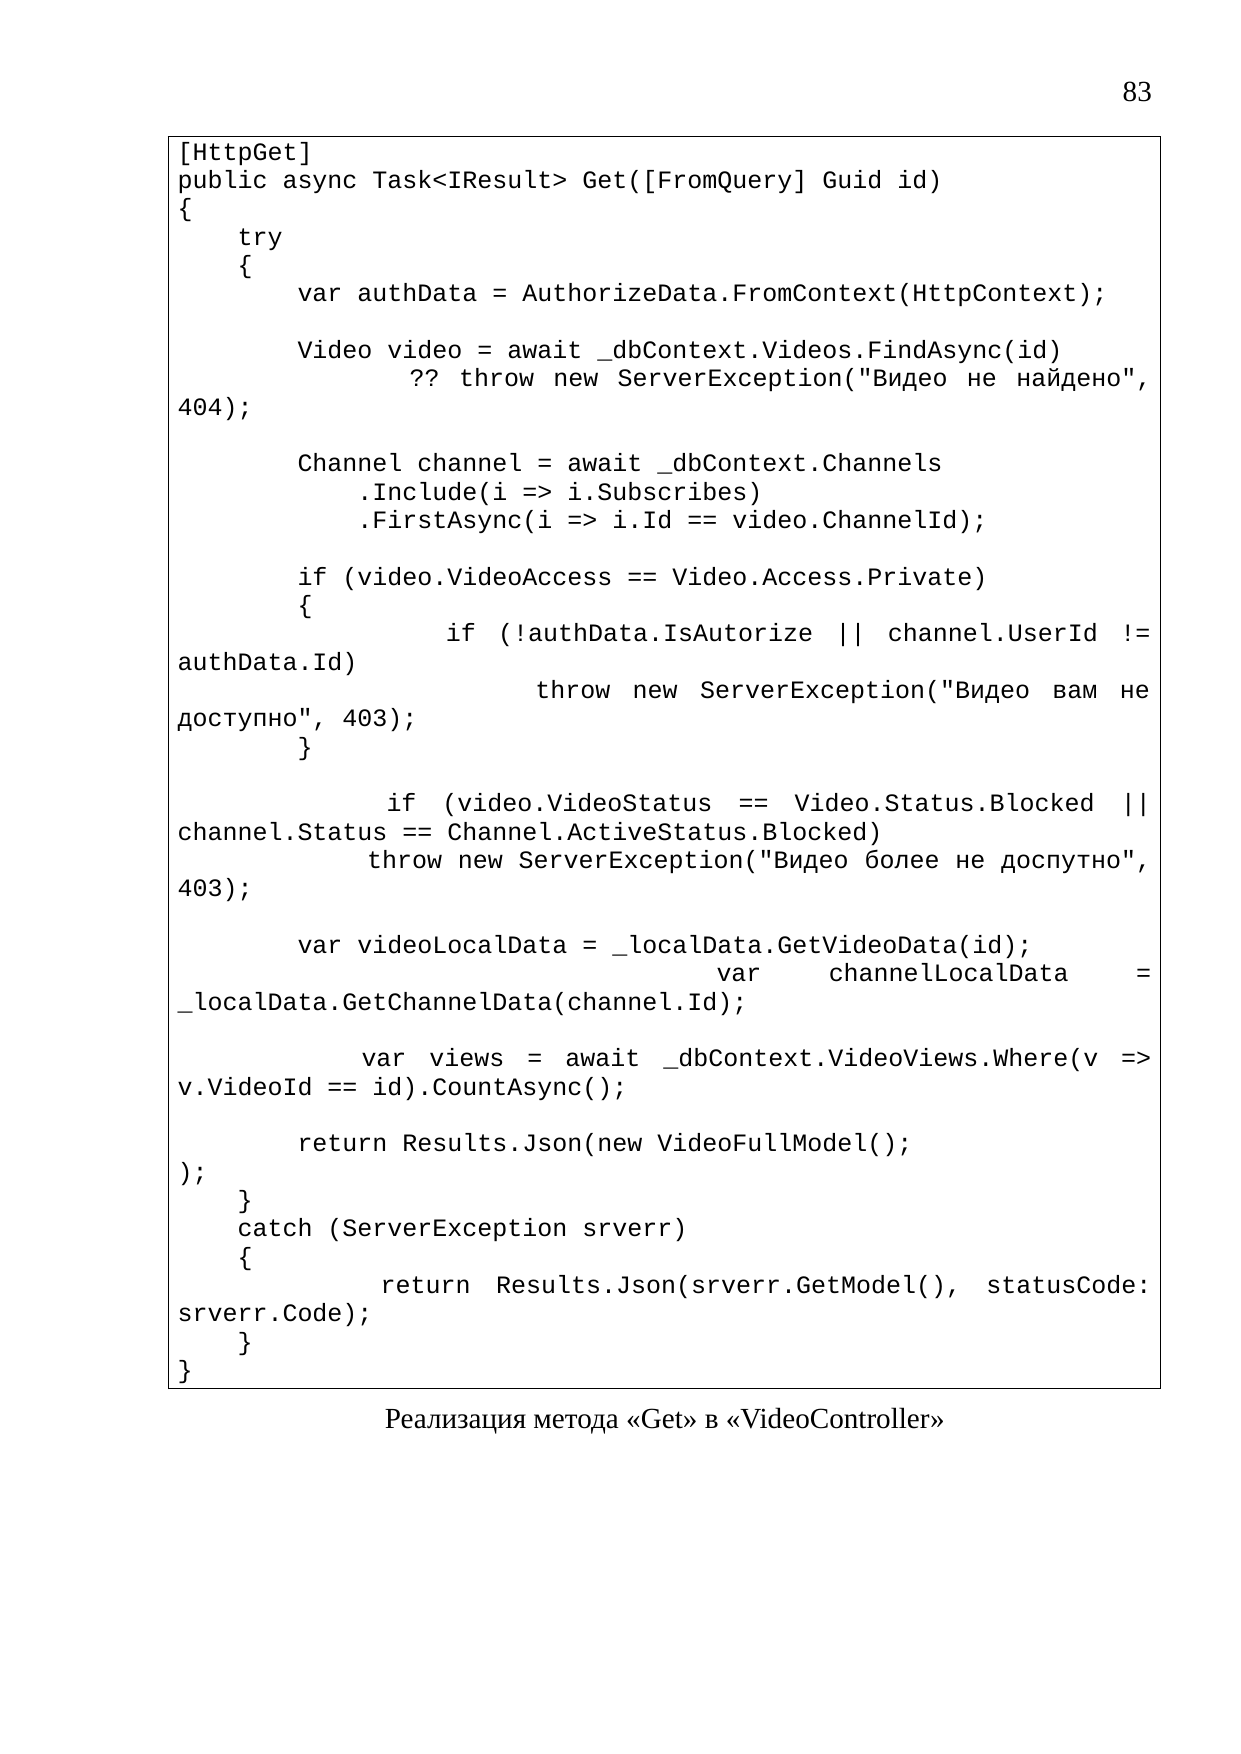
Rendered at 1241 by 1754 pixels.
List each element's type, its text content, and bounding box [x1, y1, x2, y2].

text { [177, 253, 1152, 281]
text ); [177, 1159, 1152, 1188]
text return Results.Json(srverr.GetModel(), statusCode: srverr.Code); [177, 1273, 1152, 1329]
text var views = await _dbContext.VideoViews.Where(v => v.VideoId == id).CountAsync(); [177, 1046, 1152, 1103]
text catch (ServerException srverr) [177, 1216, 1152, 1244]
text Реализация метода «Get» в «VideoController» [177, 1402, 1152, 1435]
text } [177, 1329, 1152, 1354]
text .FirstAsync(i => i.Id == video.ChannelId); [177, 508, 1152, 536]
text Video video = await _dbContext.Videos.FindAsync(id) [177, 338, 1152, 366]
text var authData = AuthorizeData.FromContext(HttpContext); [177, 281, 1152, 309]
text { [177, 593, 1152, 621]
text if (!authData.IsAutorize || channel.UserId != authData.Id) [177, 621, 1152, 678]
text if (video.VideoAccess == Video.Access.Private) [177, 564, 1152, 593]
text return Results.Json(new VideoFullModel(); [177, 1131, 1152, 1159]
text throw new ServerException("Видео вам не доступно", 403); [177, 678, 1152, 734]
text { [177, 1244, 1152, 1273]
text var videoLocalData = _localData.GetVideoData(id); [177, 933, 1152, 961]
text try [177, 224, 1152, 253]
text } [177, 734, 1152, 763]
text Channel channel = await _dbContext.Channels [177, 451, 1152, 479]
text { [177, 196, 1152, 224]
text .Include(i => i.Subscribes) [177, 479, 1152, 508]
text } [169, 1354, 1160, 1388]
text public async Task<IResult> Get([FromQuery] Guid id) [177, 168, 1152, 196]
text throw new ServerException("Видео более не доспутно", 403); [177, 848, 1152, 904]
text var channelLocalData = _localData.GetChannelData(channel.Id); [177, 961, 1152, 1018]
text ?? throw new ServerException("Видео не найдено", 404); [177, 366, 1152, 423]
text } [177, 1188, 1152, 1216]
text [HttpGet] [169, 137, 1160, 168]
text if (video.VideoStatus == Video.Status.Blocked || channel.Status == Channel.ActiveStatus.Blocked) [177, 791, 1152, 848]
